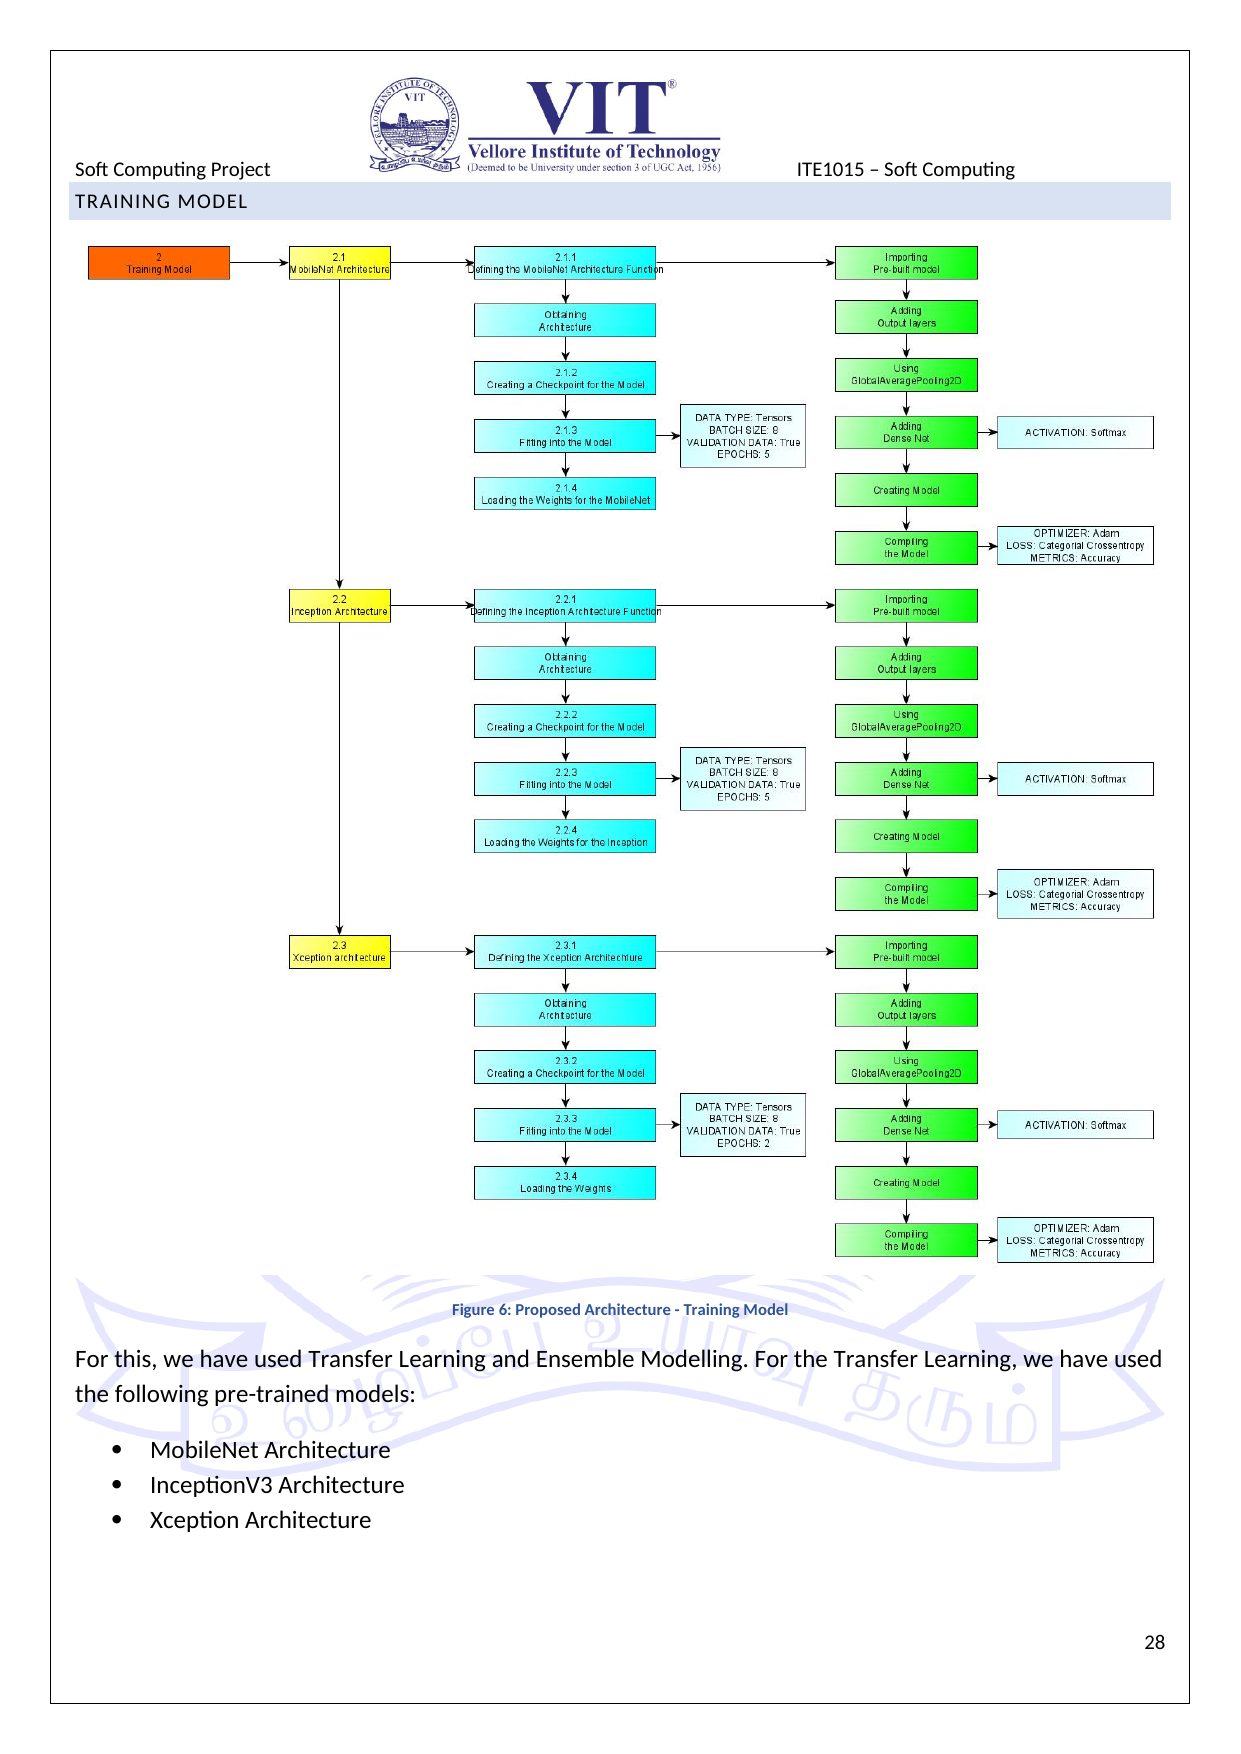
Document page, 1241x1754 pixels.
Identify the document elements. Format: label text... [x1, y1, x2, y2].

subtitle Training Model [75, 188, 1165, 213]
list InceptionV3 Architecture [112, 1469, 1165, 1500]
text Figure 6: Proposed Architecture - Training Model [75, 1299, 1165, 1320]
list MobileNet Architecture [112, 1434, 1165, 1465]
picture [75, 233, 1166, 1275]
text For this, we have used Transfer Learning and Ensemble Modelling. For the Transfer Learning, we have used the following pre-trained models: [75, 1343, 1165, 1409]
list Xception Architecture [112, 1504, 1165, 1535]
picture [362, 73, 728, 177]
